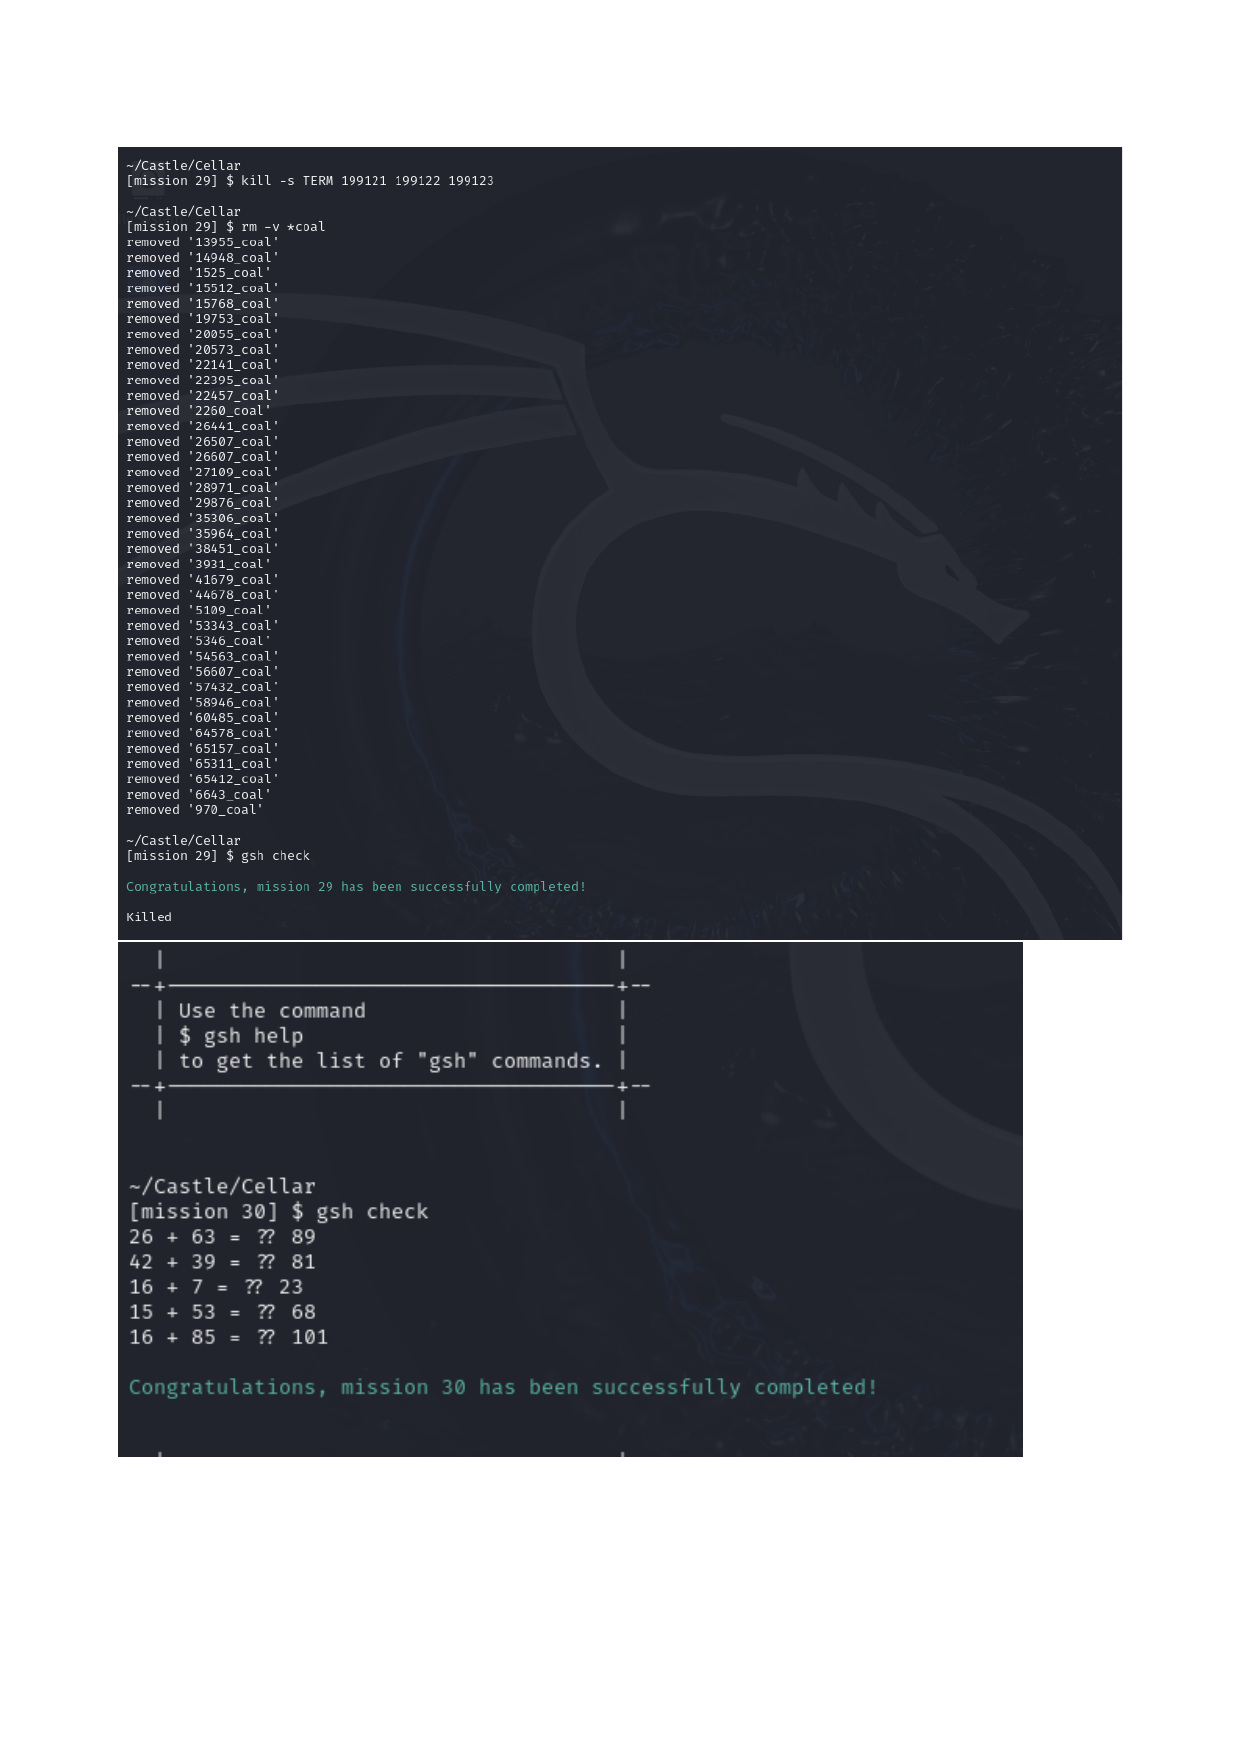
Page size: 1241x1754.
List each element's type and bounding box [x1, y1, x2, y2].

picture [118, 942, 1023, 1457]
picture [118, 147, 1123, 940]
